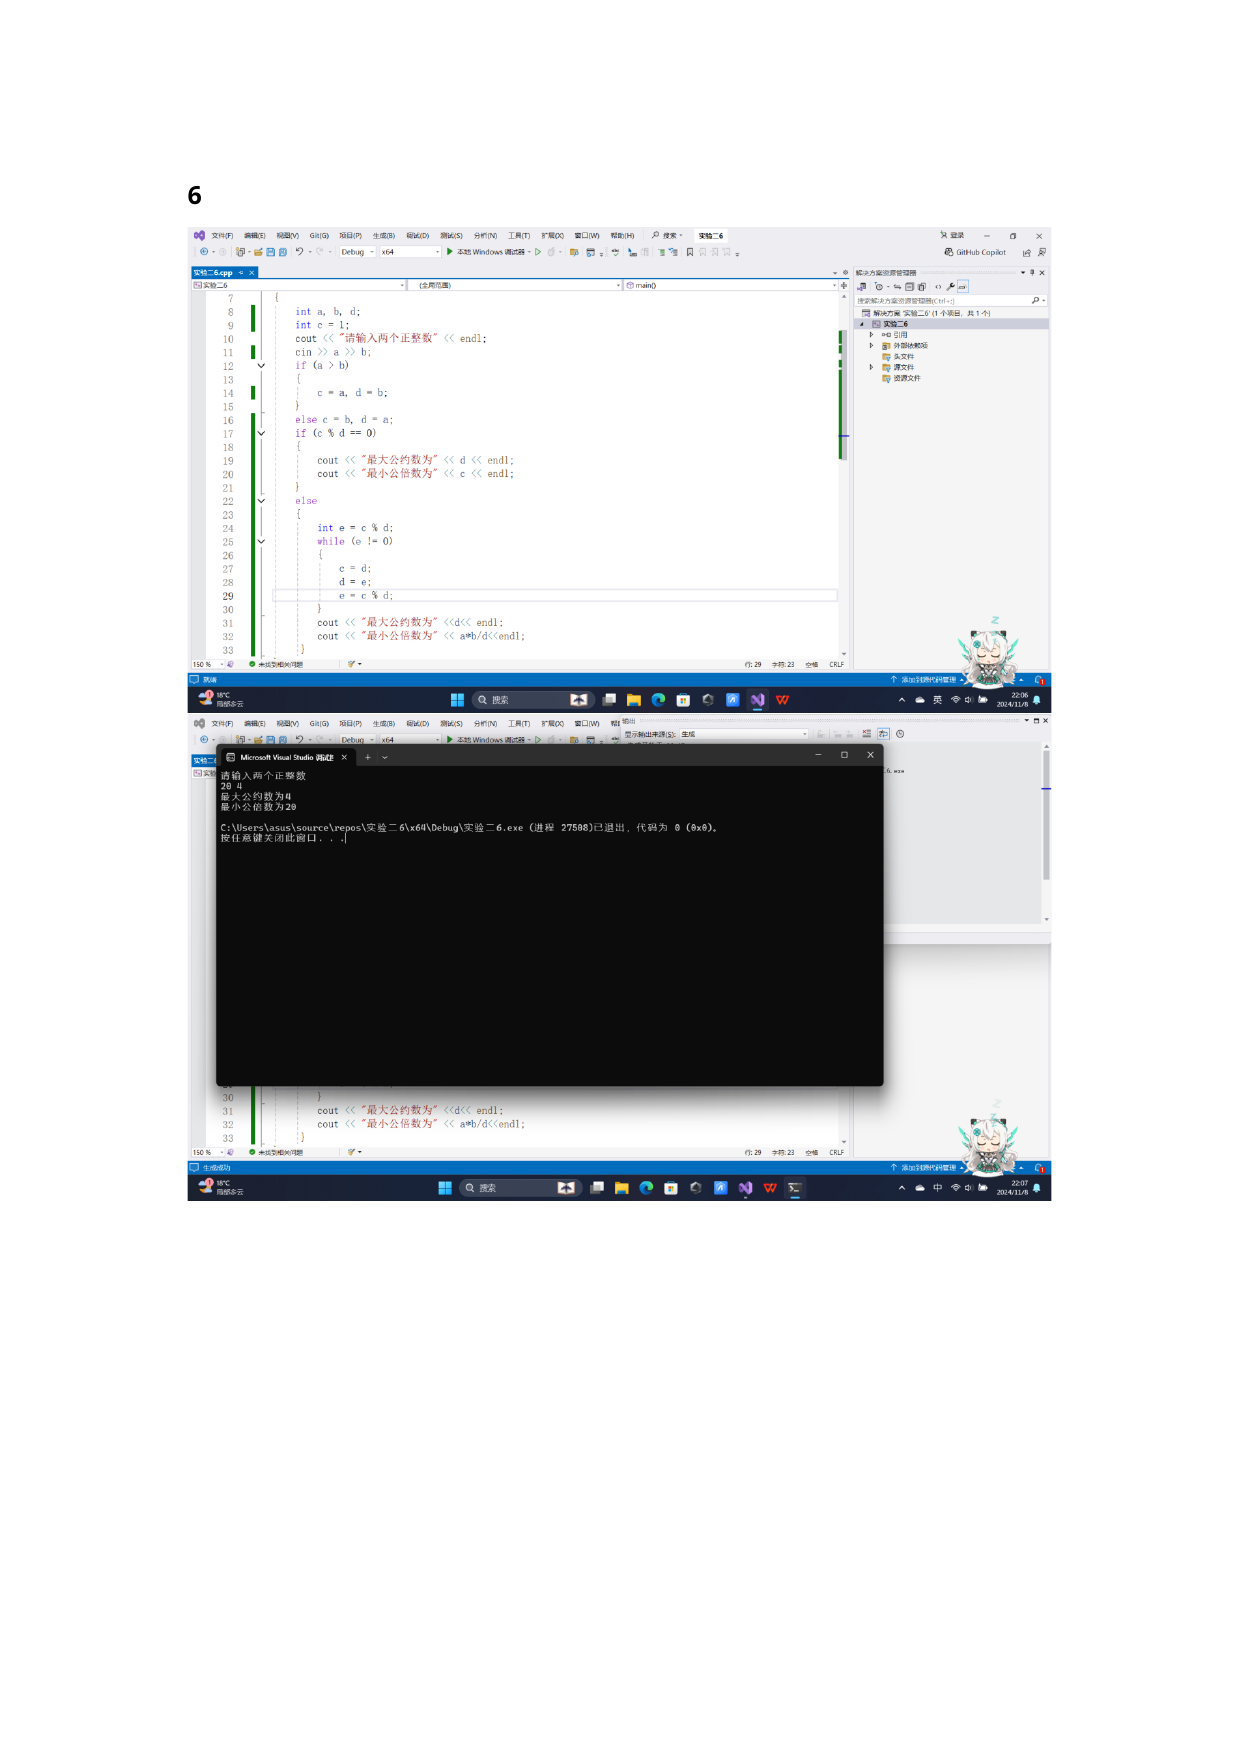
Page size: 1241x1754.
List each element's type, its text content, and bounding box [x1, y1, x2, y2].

picture [187, 714, 1052, 1201]
picture [187, 227, 1052, 713]
